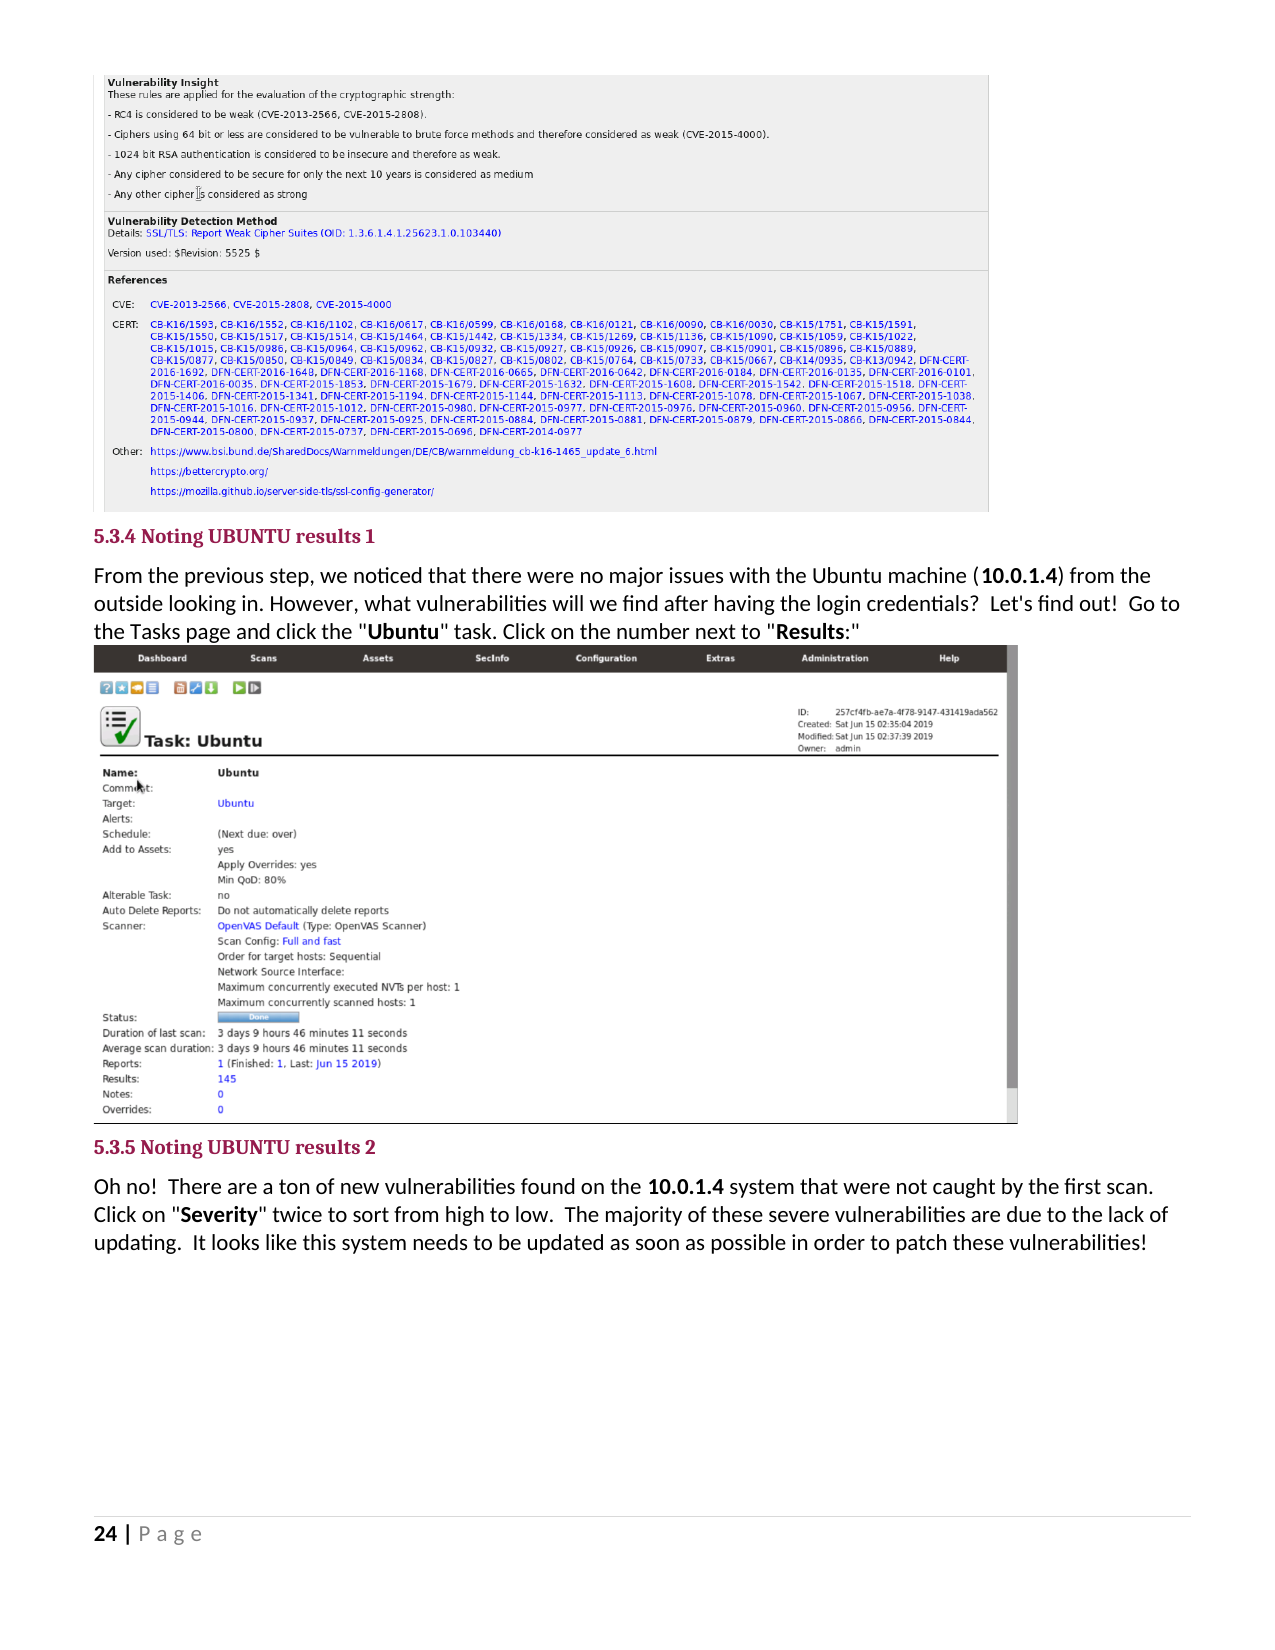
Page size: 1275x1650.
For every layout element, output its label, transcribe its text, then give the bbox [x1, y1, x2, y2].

subtitle 5.3.4 Noting UBUNTU results 1 [94, 524, 1191, 548]
text Oh no! There are a ton of new vulnerabilities found on the 10.0.1.4 system that were not caught by the first scan. Click on "Severity" twice to sort from high to low. The majority of these severe vulnerabilities are due to the lack of updating. It looks like this system needs to be updated as soon as possible in order to patch these vulnerabilities! [94, 1172, 1191, 1256]
picture [93, 645, 1018, 1124]
subtitle 5.3.5 Noting UBUNTU results 2 [94, 1136, 1191, 1160]
text From the previous step, we noticed that there were no major issues with the Ubuntu machine (10.0.1.4) from the outside looking in. However, what vulnerabilities will we find after having the login credentials? Let's find out! Go to the Tasks page and click the "Ubuntu" task. Click on the number next to "Results:" [94, 561, 1191, 645]
